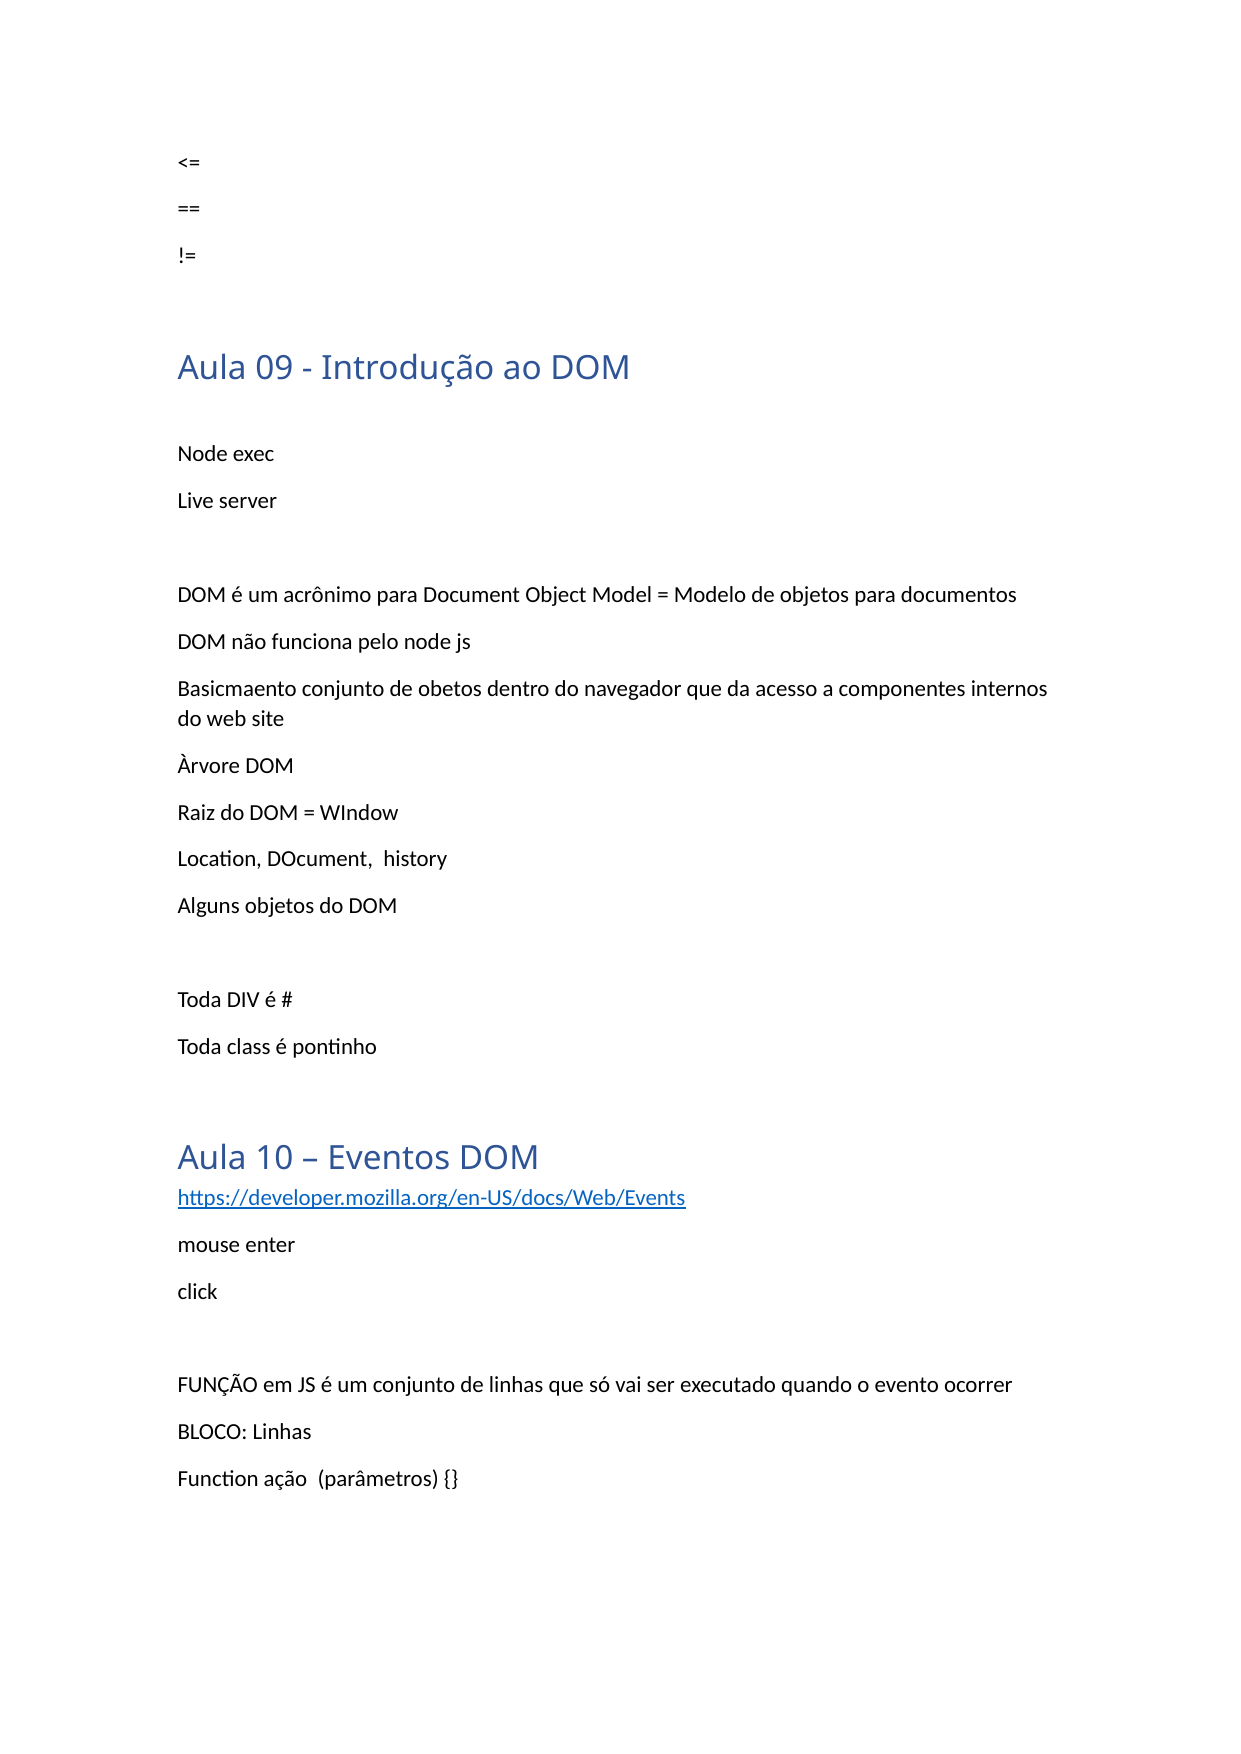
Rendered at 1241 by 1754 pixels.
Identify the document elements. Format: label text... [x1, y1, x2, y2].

text DOM é um acrônimo para Document Object Model = Modelo de objetos para documentos [177, 580, 1063, 608]
text Raiz do DOM = WIndow [177, 798, 1063, 826]
text Àrvore DOM [177, 751, 1063, 779]
text Toda DIV é # [177, 985, 1063, 1013]
text != [177, 241, 1063, 269]
text Function ação (parâmetros) {} [177, 1464, 1063, 1492]
subtitle Aula 09 - Introdução ao DOM [177, 343, 1063, 389]
text BLOCO: Linhas [177, 1417, 1063, 1445]
text Node exec [177, 439, 1063, 467]
text mouse enter [177, 1230, 1063, 1258]
text == [177, 194, 1063, 222]
text Basicmaento conjunto de obetos dentro do navegador que da acesso a componentes internos do web site [177, 674, 1063, 732]
text click [177, 1277, 1063, 1305]
text Live server [177, 486, 1063, 514]
text Toda class é pontinho [177, 1032, 1063, 1060]
text FUNÇÃO em JS é um conjunto de linhas que só vai ser executado quando o evento ocorrer [177, 1371, 1063, 1398]
text <= [177, 148, 1063, 176]
text DOM não funciona pelo node js [177, 627, 1063, 655]
text Location, DOcument, history [177, 844, 1063, 872]
text https://developer.mozilla.org/en-US/docs/Web/Events [177, 1183, 1063, 1211]
text Alguns objetos do DOM [177, 891, 1063, 919]
subtitle Aula 10 – Eventos DOM [177, 1134, 1063, 1179]
